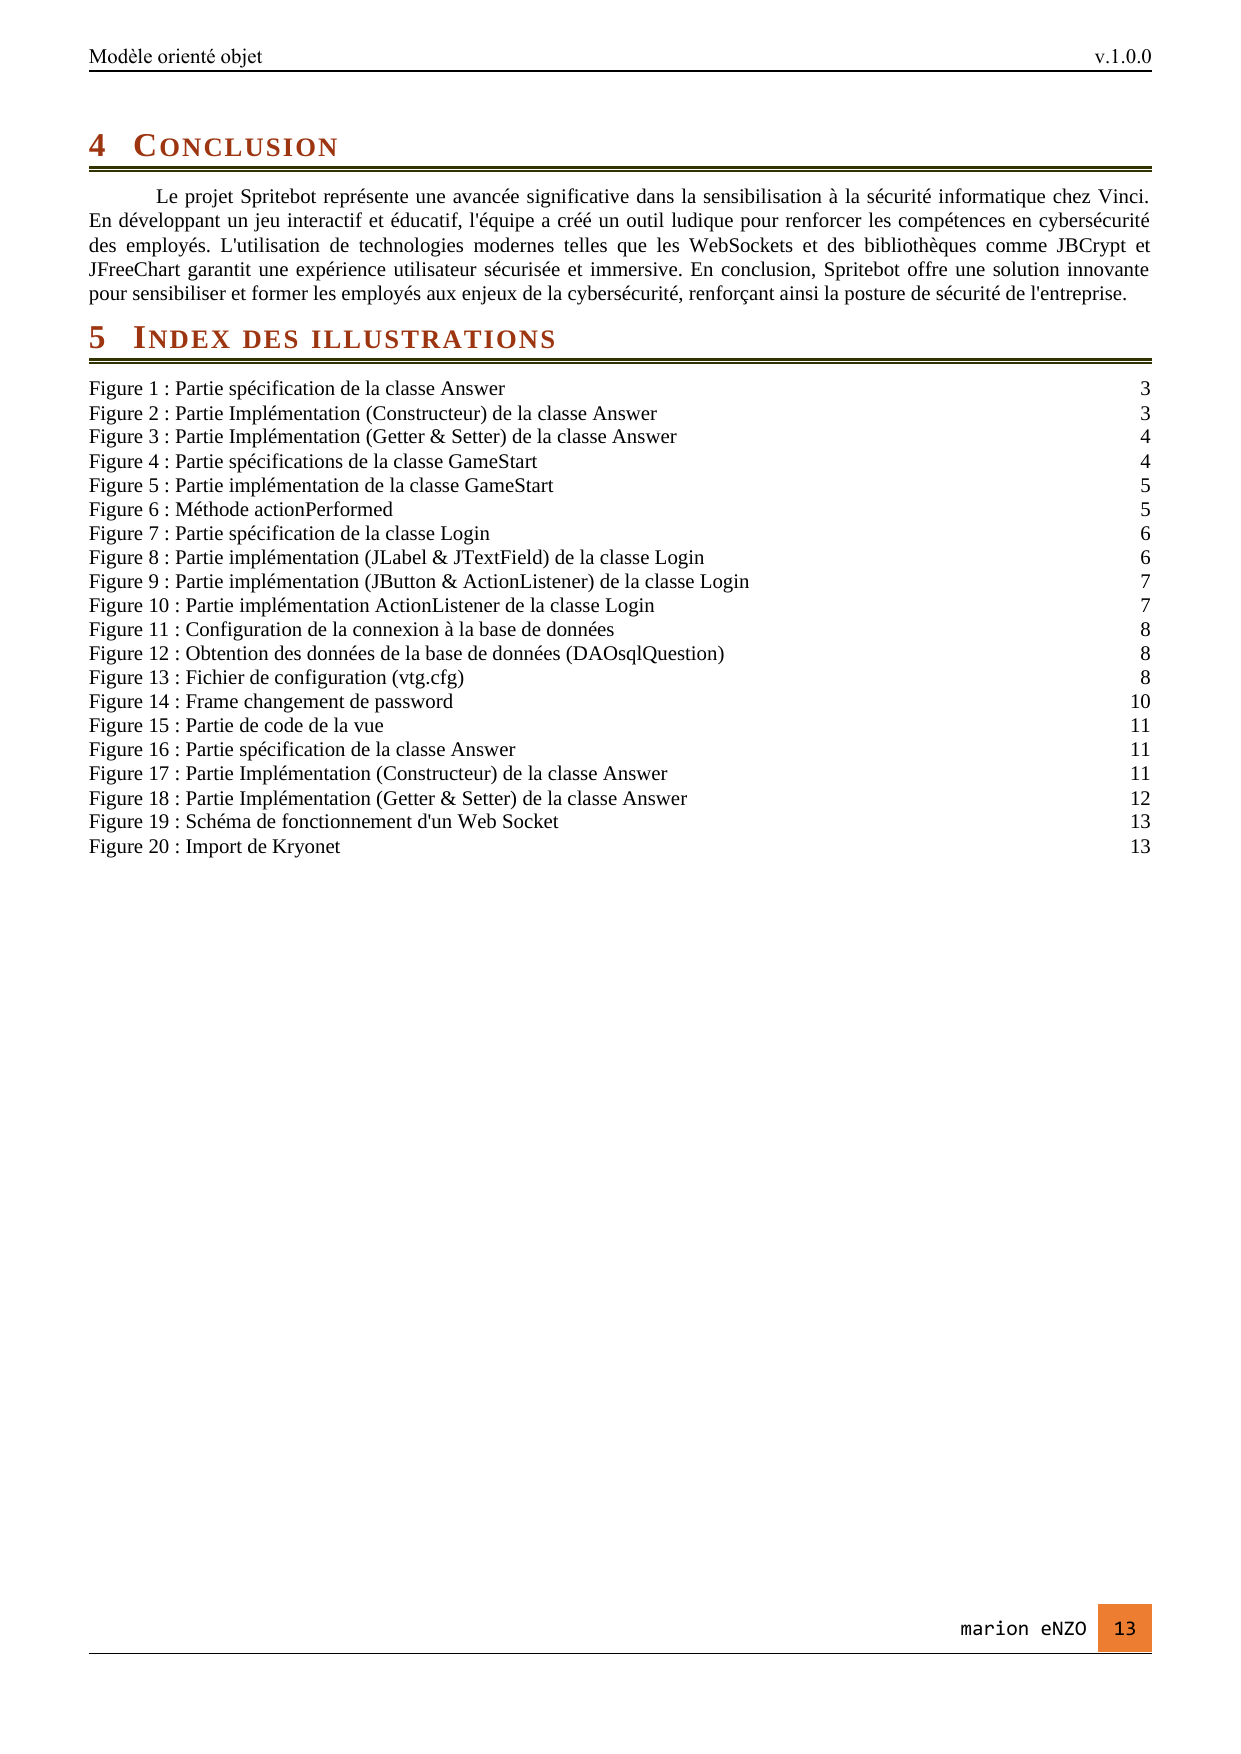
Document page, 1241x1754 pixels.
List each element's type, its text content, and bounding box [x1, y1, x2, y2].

subtitle Conclusion [89, 125, 1152, 166]
subtitle Index des illustrations [89, 317, 1152, 358]
text Le projet Spritebot représente une avancée significative dans la sensibilisation à la sécurité informatique chez Vinci. En développant un jeu interactif et éducatif, l'équipe a créé un outil ludique pour renforcer les compétences en cybersécurité des employés. L'utilisation de technologies modernes telles que les WebSockets et des bibliothèques comme JBCrypt et JFreeChart garantit une expérience utilisateur sécurisée et immersive. En conclusion, Spritebot offre une solution innovante pour sensibiliser et former les employés aux enjeux de la cybersécurité, renforçant ainsi la posture de sécurité de l'entreprise. [89, 184, 1152, 305]
